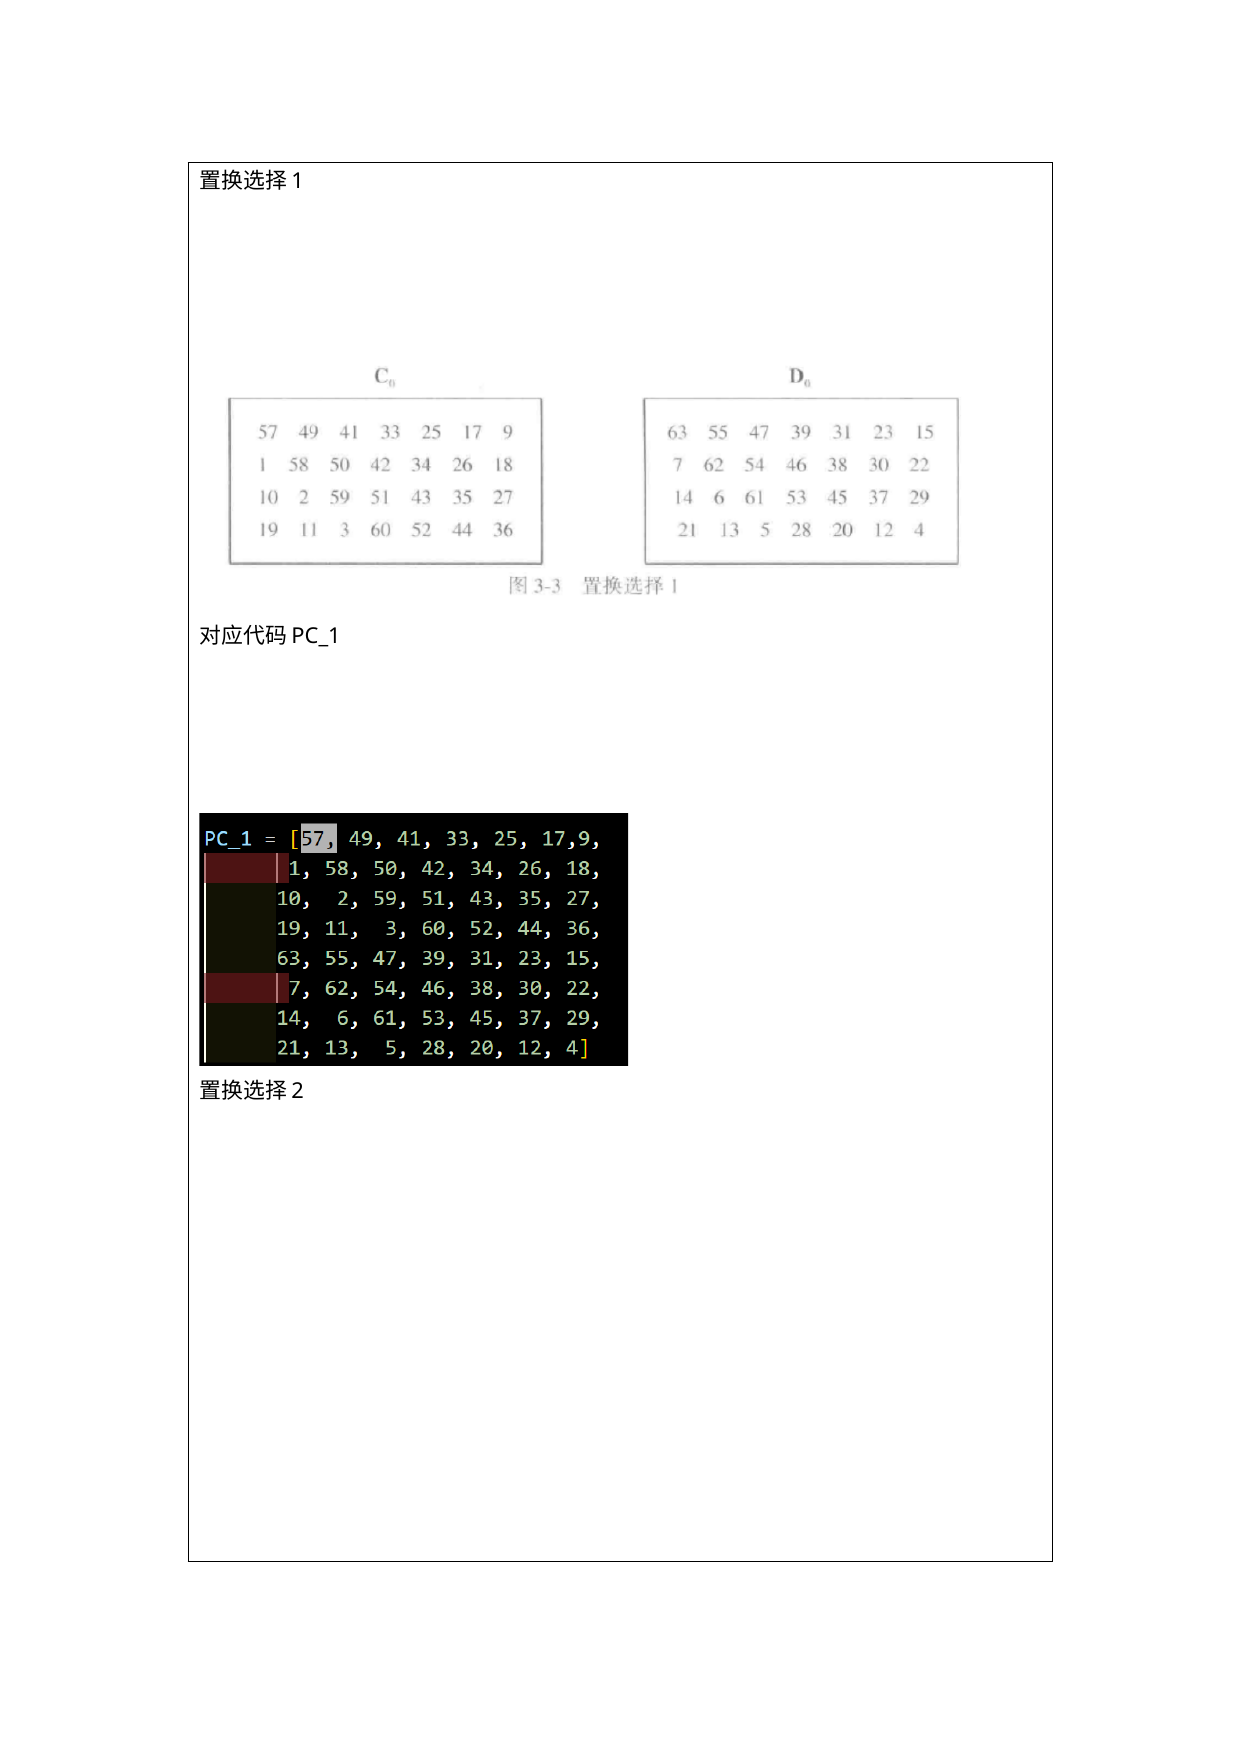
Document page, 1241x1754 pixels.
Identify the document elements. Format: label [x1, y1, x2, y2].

table_cell [189, 163, 1052, 1561]
picture [199, 813, 629, 1066]
picture [199, 358, 1012, 609]
